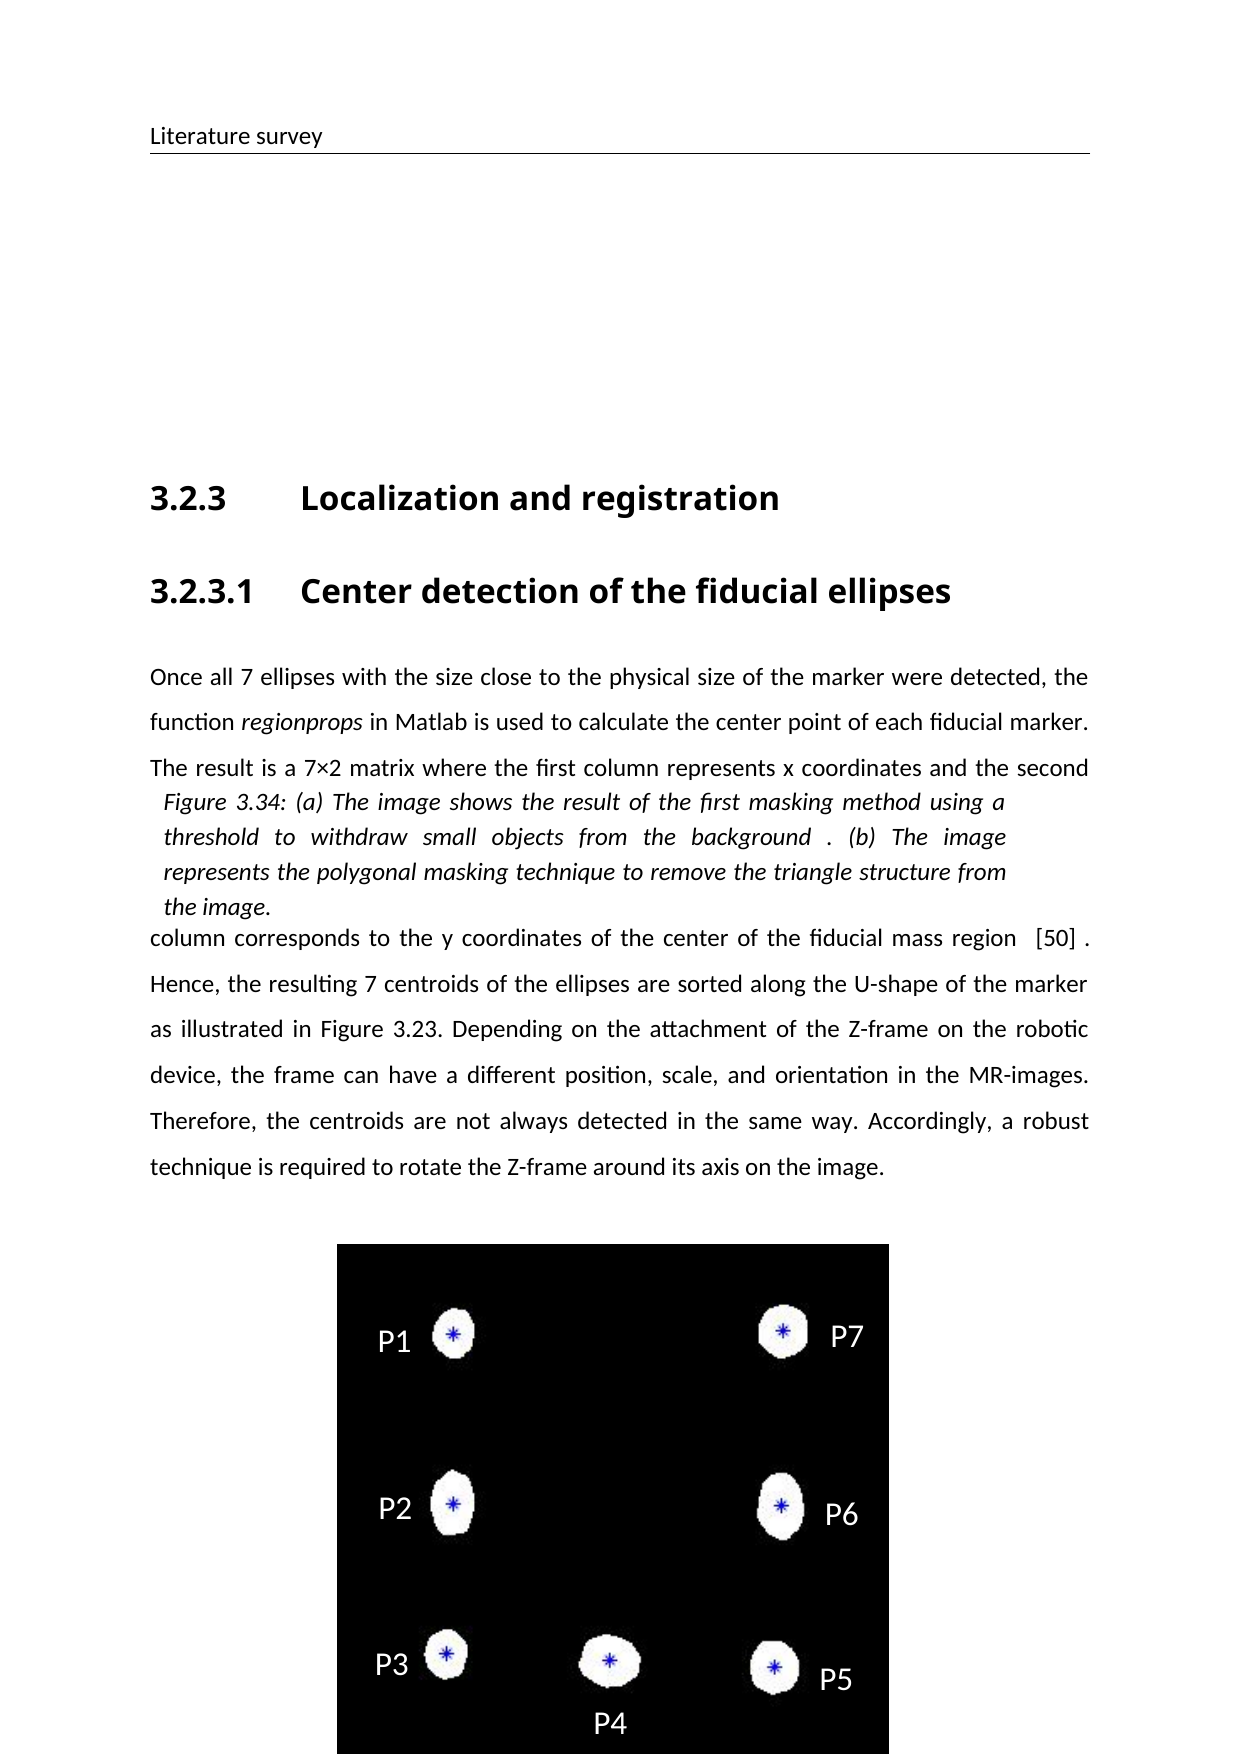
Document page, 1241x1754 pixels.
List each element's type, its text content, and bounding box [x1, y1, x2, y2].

subtitle Center detection of the fiducial ellipses [150, 568, 1090, 613]
text Once all 7 ellipses with the size close to the physical size of the marker were detected, the function regionprops in Matlab is used to calculate the center point of each fiducial marker. The result is a 7×2 matrix where the first column represents x coordinates and the second column corresponds to the y coordinates of the center of the fiducial mass region . Hence, the resulting 7 centroids of the ellipses are sorted along the U-shape of the marker as illustrated in Figure 3.23. Depending on the attachment of the Z-frame on the robotic device, the frame can have a different position, scale, and orientation in the MR-images. Therefore, the centroids are not always detected in the same way. Accordingly, a robust technique is required to rotate the Z-frame around its axis on the image. [150, 661, 1090, 1181]
subtitle Localization and registration [150, 474, 1090, 520]
picture [337, 1244, 889, 1754]
